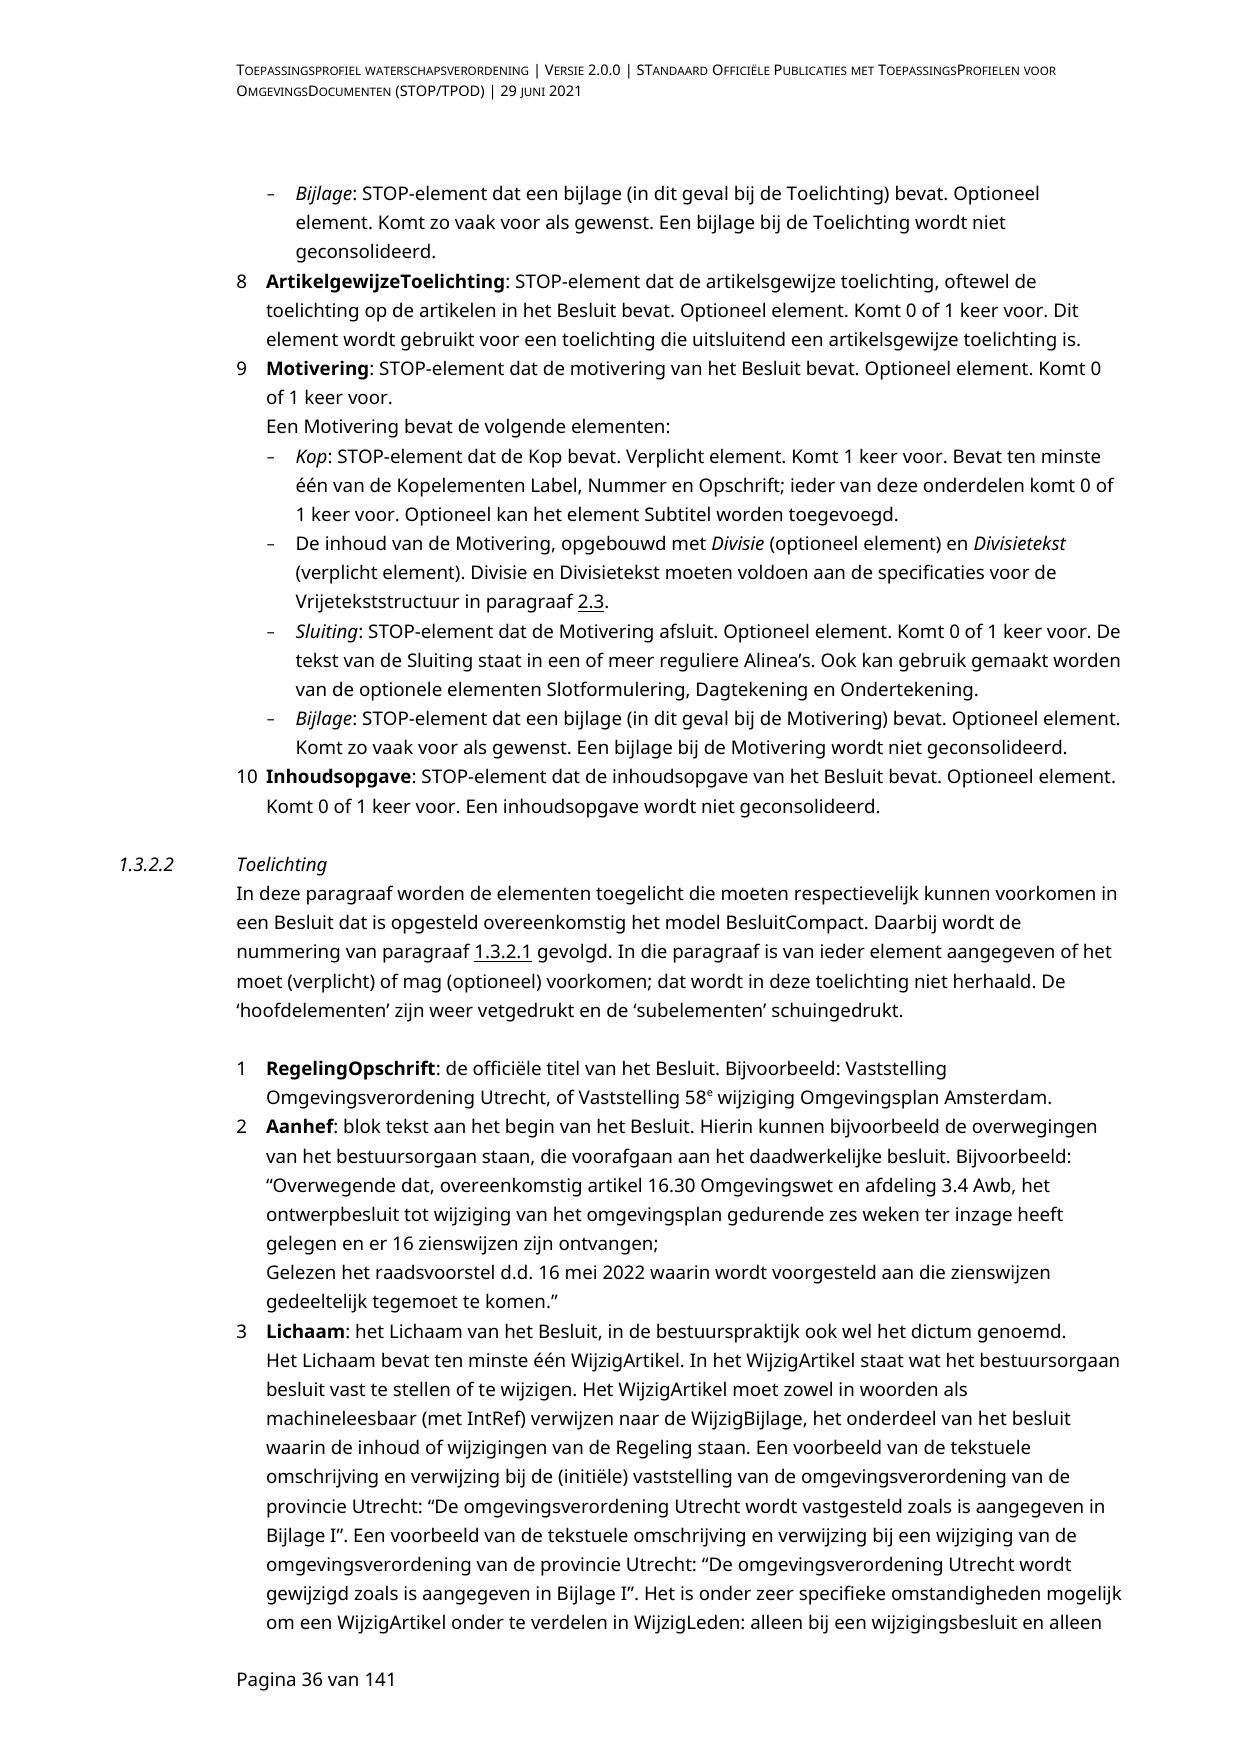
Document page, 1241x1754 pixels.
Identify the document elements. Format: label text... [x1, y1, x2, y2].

text Motivering: STOP-element dat de motivering van het Besluit bevat. Optioneel element. Komt 0 of 1 keer voor. Een Motivering bevat de volgende elementen: [236, 352, 1122, 440]
text Sluiting: STOP-element dat de Motivering afsluit. Optioneel element. Komt 0 of 1 keer voor. De tekst van de Sluiting staat in een of meer reguliere Alinea’s. Ook kan gebruik gemaakt worden van de optionele elementen Slotformulering, Dagtekening en Ondertekening. [266, 615, 1122, 702]
list RegelingOpschrift: de officiële titel van het Besluit. Bijvoorbeeld: Vaststelling Omgevingsverordening Utrecht, of Vaststelling 58e wijziging Omgevingsplan Amsterdam. [236, 1052, 1122, 1111]
text De inhoud van de Motivering, opgebouwd met Divisie (optioneel element) en Divisietekst (verplicht element). Divisie en Divisietekst moeten voldoen aan de specificaties voor de Vrijetekststructuur in paragraaf 5.3. [266, 527, 1122, 615]
list Aanhef: blok tekst aan het begin van het Besluit. Hierin kunnen bijvoorbeeld de overwegingen van het bestuursorgaan staan, die voorafgaan aan het daadwerkelijke besluit. Bijvoorbeeld: “Overwegende dat, overeenkomstig artikel 16.30 Omgevingswet en afdeling 3.4 Awb, het ontwerpbesluit tot wijziging van het omgevingsplan gedurende zes weken ter inzage heeft gelegen en er 16 zienswijzen zijn ontvangen; Gelezen het raadsvoorstel d.d. 16 mei 2022 waarin wordt voorgesteld aan die zienswijzen gedeeltelijk tegemoet te komen.” [236, 1111, 1122, 1315]
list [236, 1315, 1122, 1636]
text ArtikelgewijzeToelichting: STOP-element dat de artikelsgewijze toelichting, oftewel de toelichting op de artikelen in het Besluit bevat. Optioneel element. Komt 0 of 1 keer voor. Dit element wordt gebruikt voor een toelichting die uitsluitend een artikelsgewijze toelichting is. [236, 265, 1122, 352]
text Bijlage: STOP-element dat een bijlage (in dit geval bij de Toelichting) bevat. Optioneel element. Komt zo vaak voor als gewenst. Een bijlage bij de Toelichting wordt niet geconsolideerd. [266, 177, 1122, 265]
text Inhoudsopgave: STOP-element dat de inhoudsopgave van het Besluit bevat. Optioneel element. Komt 0 of 1 keer voor. Een inhoudsopgave wordt niet geconsolideerd. [236, 761, 1122, 819]
subtitle Toelichting [118, 848, 1122, 877]
text In deze paragraaf worden de elementen toegelicht die moeten respectievelijk kunnen voorkomen in een Besluit dat is opgesteld overeenkomstig het model BesluitCompact. Daarbij wordt de nummering van paragraaf 4.3.2.1 gevolgd. In die paragraaf is van ieder element aangegeven of het moet (verplicht) of mag (optioneel) voorkomen; dat wordt in deze toelichting niet herhaald. De ‘hoofdelementen’ zijn weer vetgedrukt en de ‘subelementen’ schuingedrukt. [236, 877, 1122, 1023]
text Bijlage: STOP-element dat een bijlage (in dit geval bij de Motivering) bevat. Optioneel element. Komt zo vaak voor als gewenst. Een bijlage bij de Motivering wordt niet geconsolideerd. [266, 702, 1122, 761]
